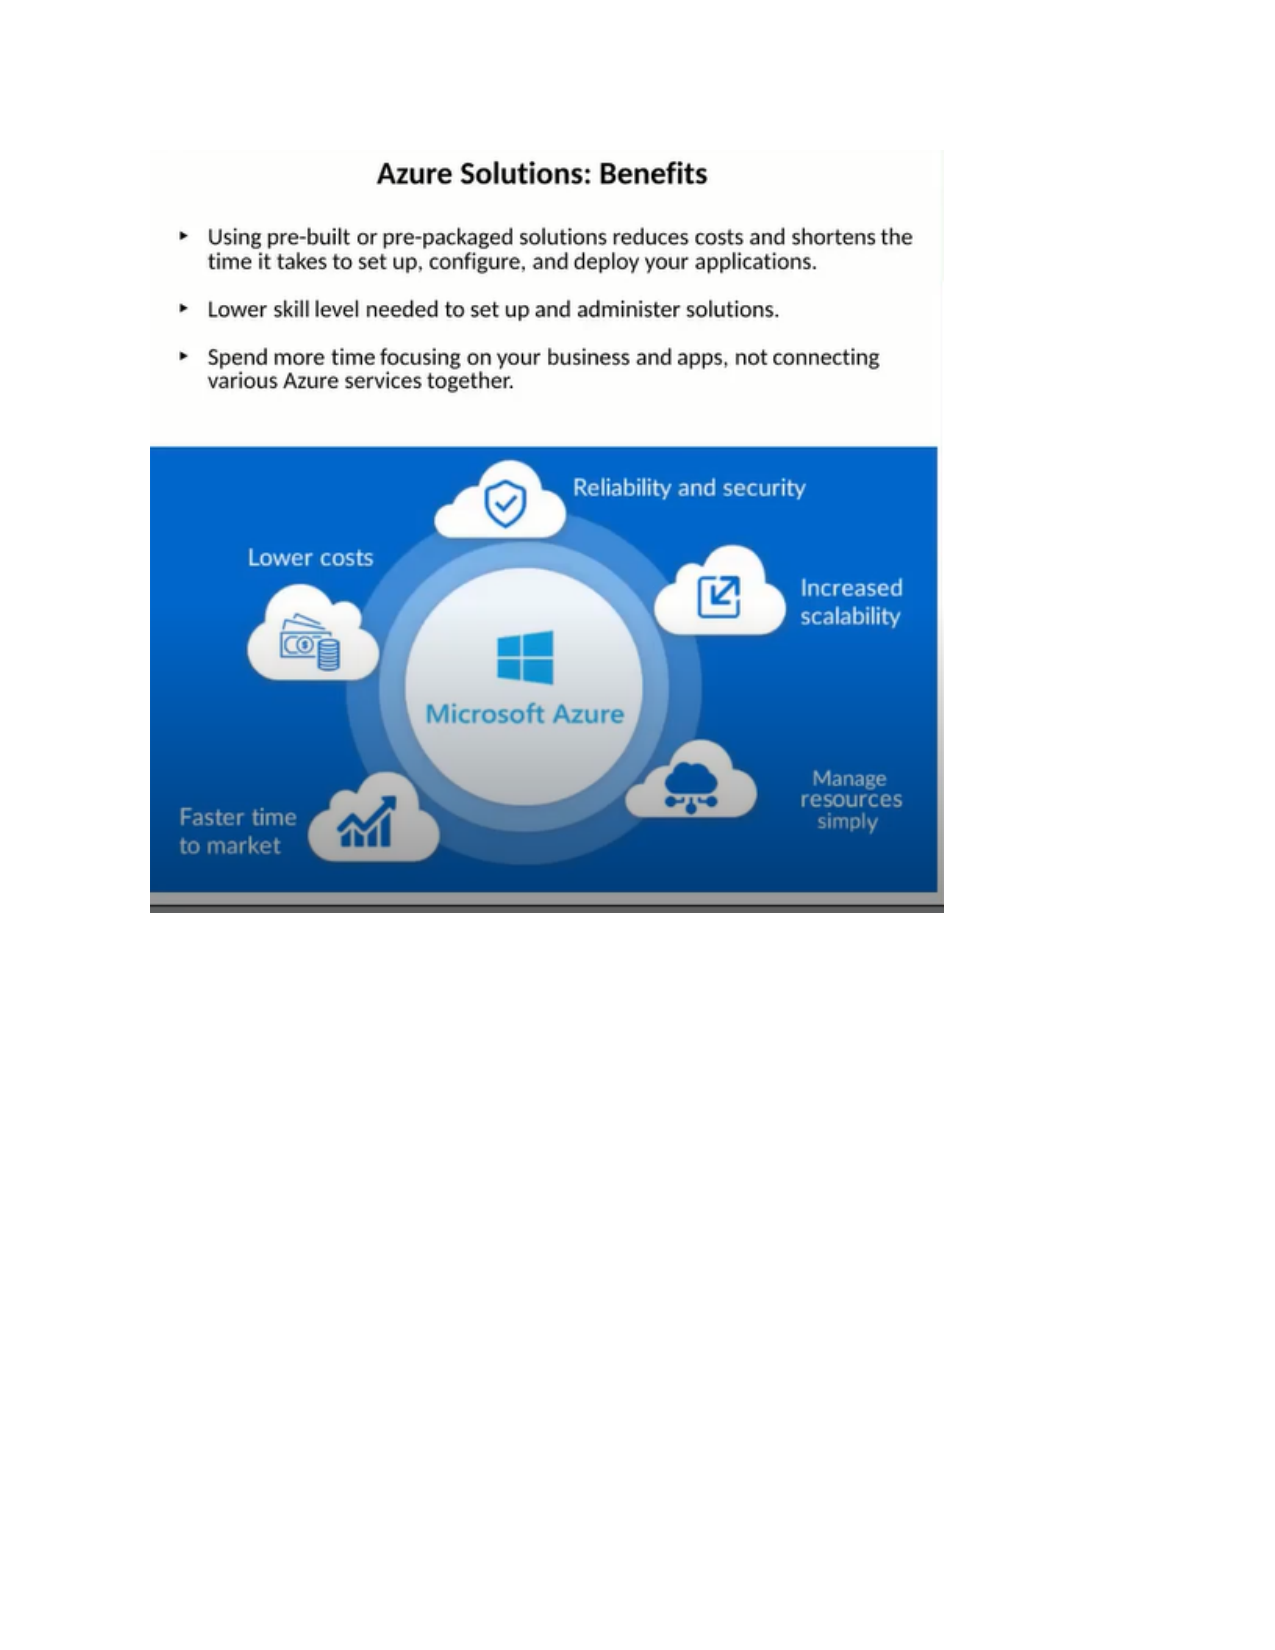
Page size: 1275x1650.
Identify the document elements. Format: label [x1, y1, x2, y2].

picture [150, 150, 944, 913]
